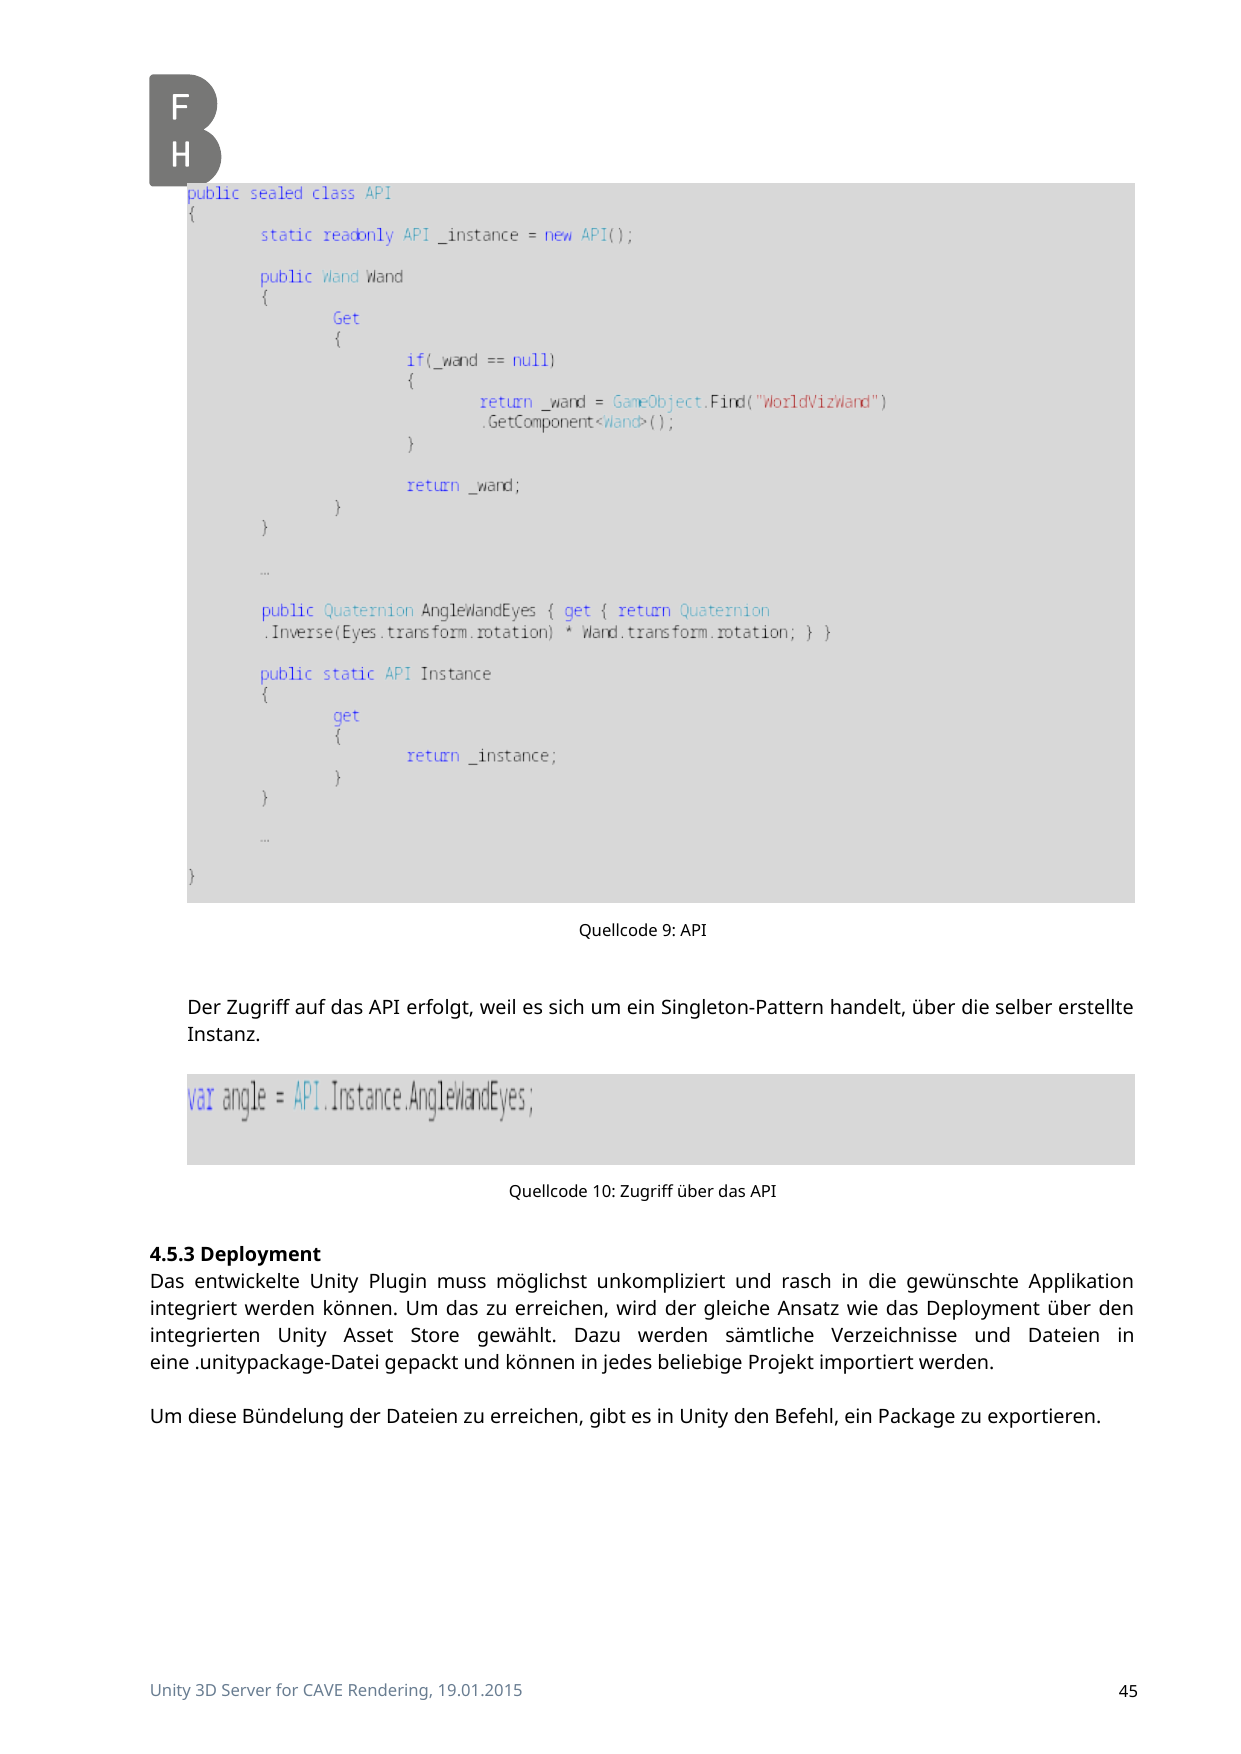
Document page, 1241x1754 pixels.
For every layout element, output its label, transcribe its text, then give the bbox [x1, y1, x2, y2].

list Der Zugriff auf das API erfolgt, weil es sich um ein Singleton-Pattern handelt, über die selber erstellte Instanz. [187, 993, 1136, 1047]
text Quellcode : API [149, 916, 1136, 941]
text Das entwickelte Unity Plugin muss möglichst unkompliziert und rasch in die gewünschte Applikation integriert werden können. Um das zu erreichen, wird der gleiche Ansatz wie das Deployment über den integrierten Unity Asset Store gewählt. Dazu werden sämtliche Verzeichnisse und Dateien in eine .unitypackage-Datei gepackt und können in jedes beliebige Projekt importiert werden. [149, 1267, 1136, 1375]
text Quellcode : Zugriff über das API [149, 1177, 1136, 1203]
subtitle Deployment [149, 1240, 1136, 1267]
text Um diese Bündelung der Dateien zu erreichen, gibt es in Unity den Befehl, ein Package zu exportieren. [149, 1402, 1136, 1429]
